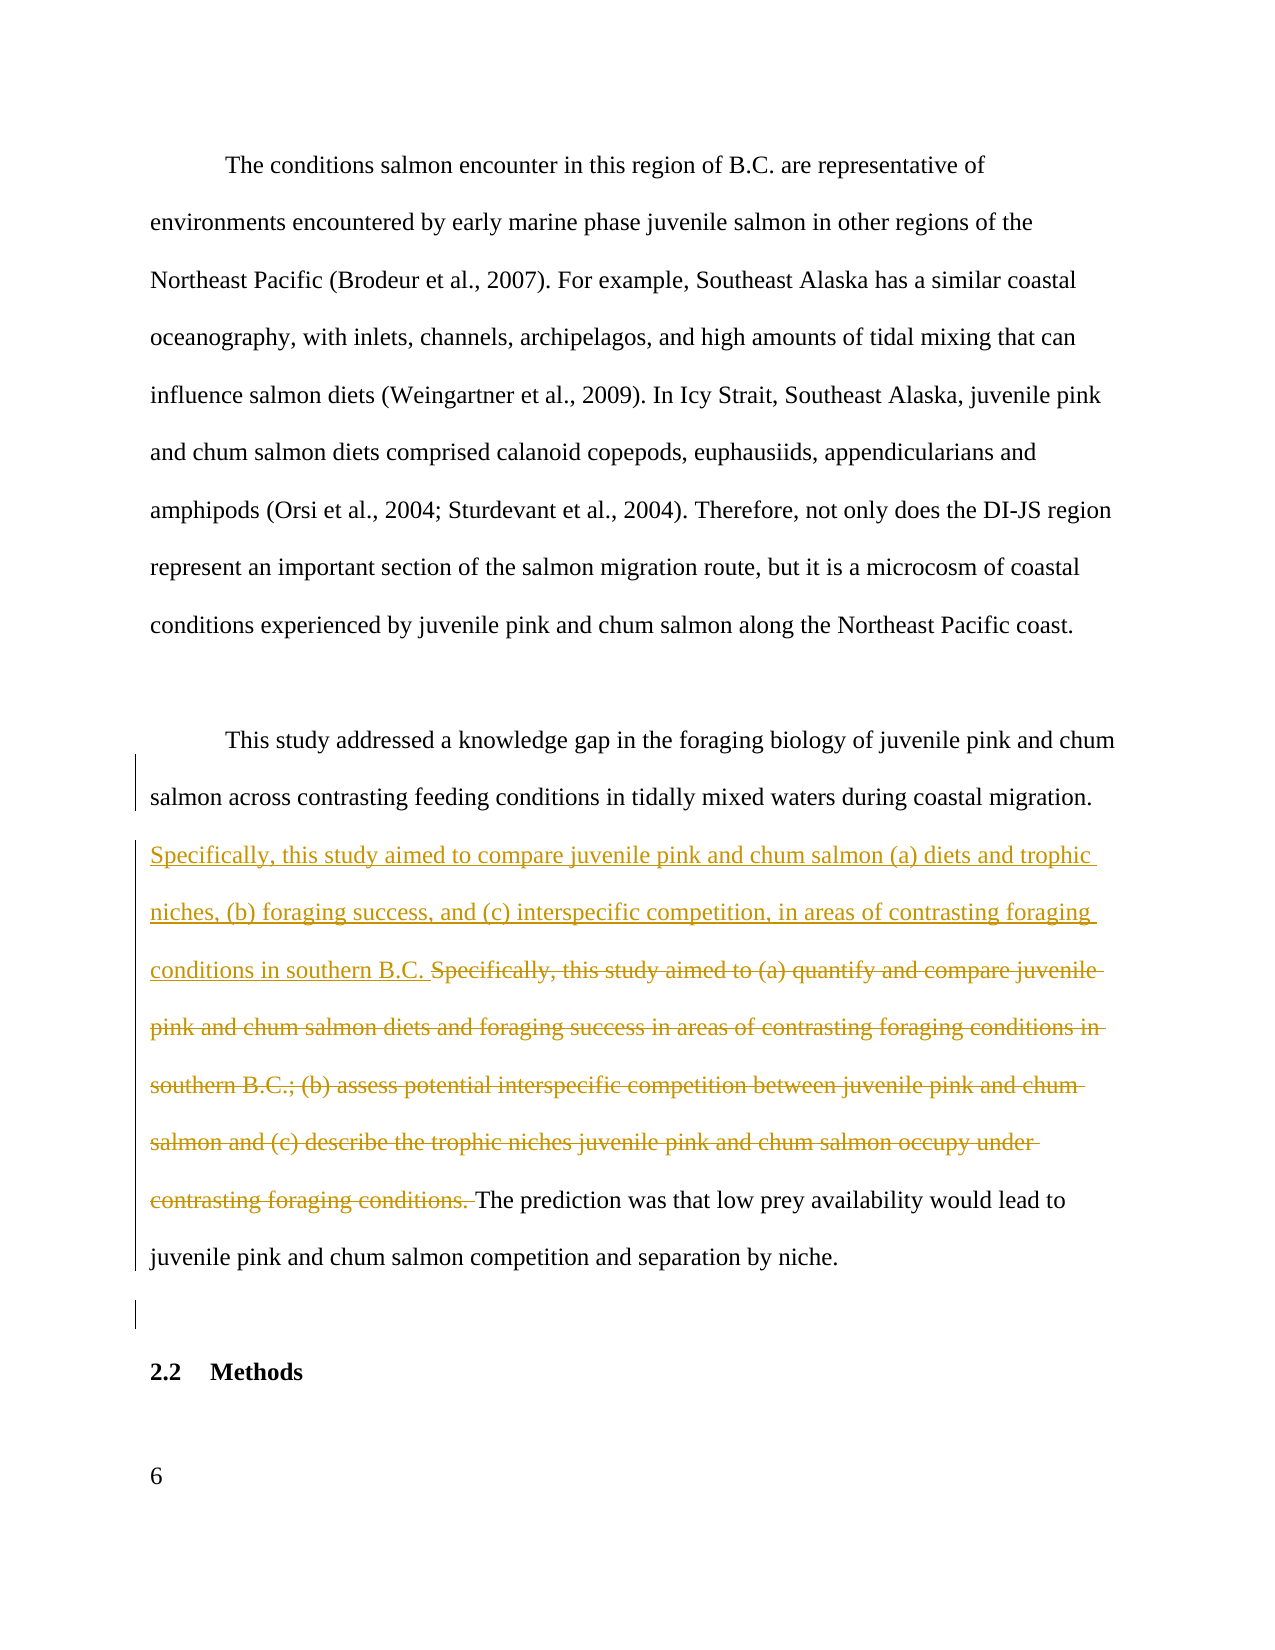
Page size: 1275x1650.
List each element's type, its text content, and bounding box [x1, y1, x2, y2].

subtitle Methods [150, 1357, 1125, 1386]
text This study addressed a knowledge gap in the foraging biology of juvenile pink and chum salmon across contrasting feeding conditions in tidally mixed waters during coastal migration. [150, 725, 1125, 811]
text The conditions salmon encounter in this region of B.C. are representative of environments encountered by early marine phase juvenile salmon in other regions of the Northeast Pacific (Brodeur et al., 2007). For example, Southeast Alaska has a similar coastal oceanography, with inlets, channels, archipelagos, and high amounts of tidal mixing that can influence salmon diets (Weingartner et al., 2009). In Icy Strait, Southeast Alaska, juvenile pink and chum salmon diets comprised calanoid copepods, euphausiids, appendicularians and amphipods (Orsi et al., 2004; Sturdevant et al., 2004). Therefore, not only does the DI-JS region represent an important section of the salmon migration route, but it is a microcosm of coastal conditions experienced by juvenile pink and chum salmon along the Northeast Pacific coast. [150, 150, 1125, 639]
text The prediction was that low prey availability would lead to juvenile pink and chum salmon competition and separation by niche. [150, 840, 1125, 1271]
